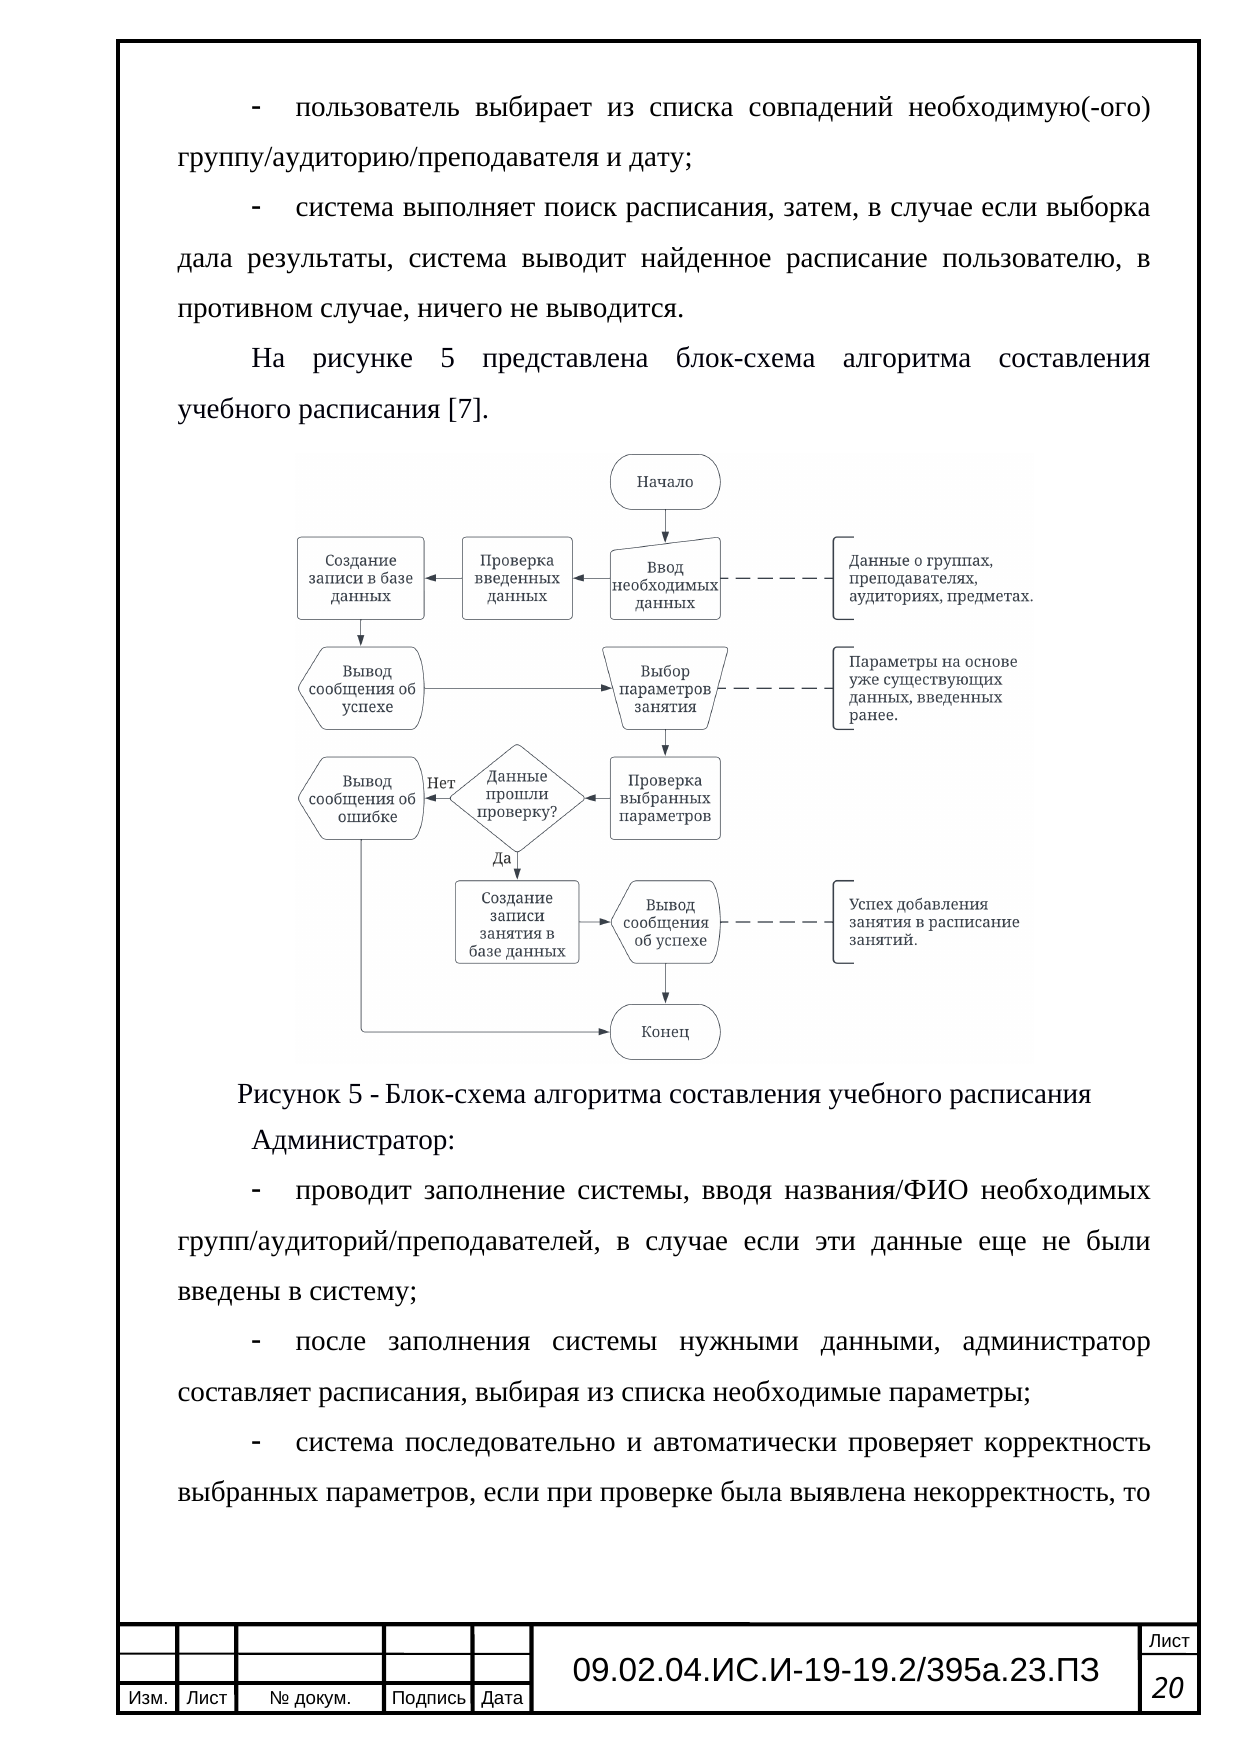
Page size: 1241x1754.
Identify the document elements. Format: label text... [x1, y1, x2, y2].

list после заполнения системы нужными данными, администратор составляет расписания, выбирая из списка необходимые параметры; [177, 1323, 1152, 1407]
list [177, 1424, 1152, 1508]
text На рисунке 5 представлена блок-схема алгоритма составления учебного расписания [7]. [177, 340, 1152, 424]
list пользователь выбирает из списка совпадений необходимую(-ого) группу/аудиторию/преподавателя и дату; [177, 89, 1152, 173]
text Администратор: [177, 1122, 1152, 1155]
picture [295, 453, 1034, 1064]
text Блок-схема алгоритма составления учебного расписания [177, 1076, 1152, 1109]
list система выполняет поиск расписания, затем, в случае если выборка дала результаты, система выводит найденное расписание пользователю, в противном случае, ничего не выводится. [177, 189, 1152, 324]
list проводит заполнение системы, вводя названия/ФИО необходимых групп/аудиторий/преподавателей, в случае если эти данные еще не были введены в систему; [177, 1172, 1152, 1306]
